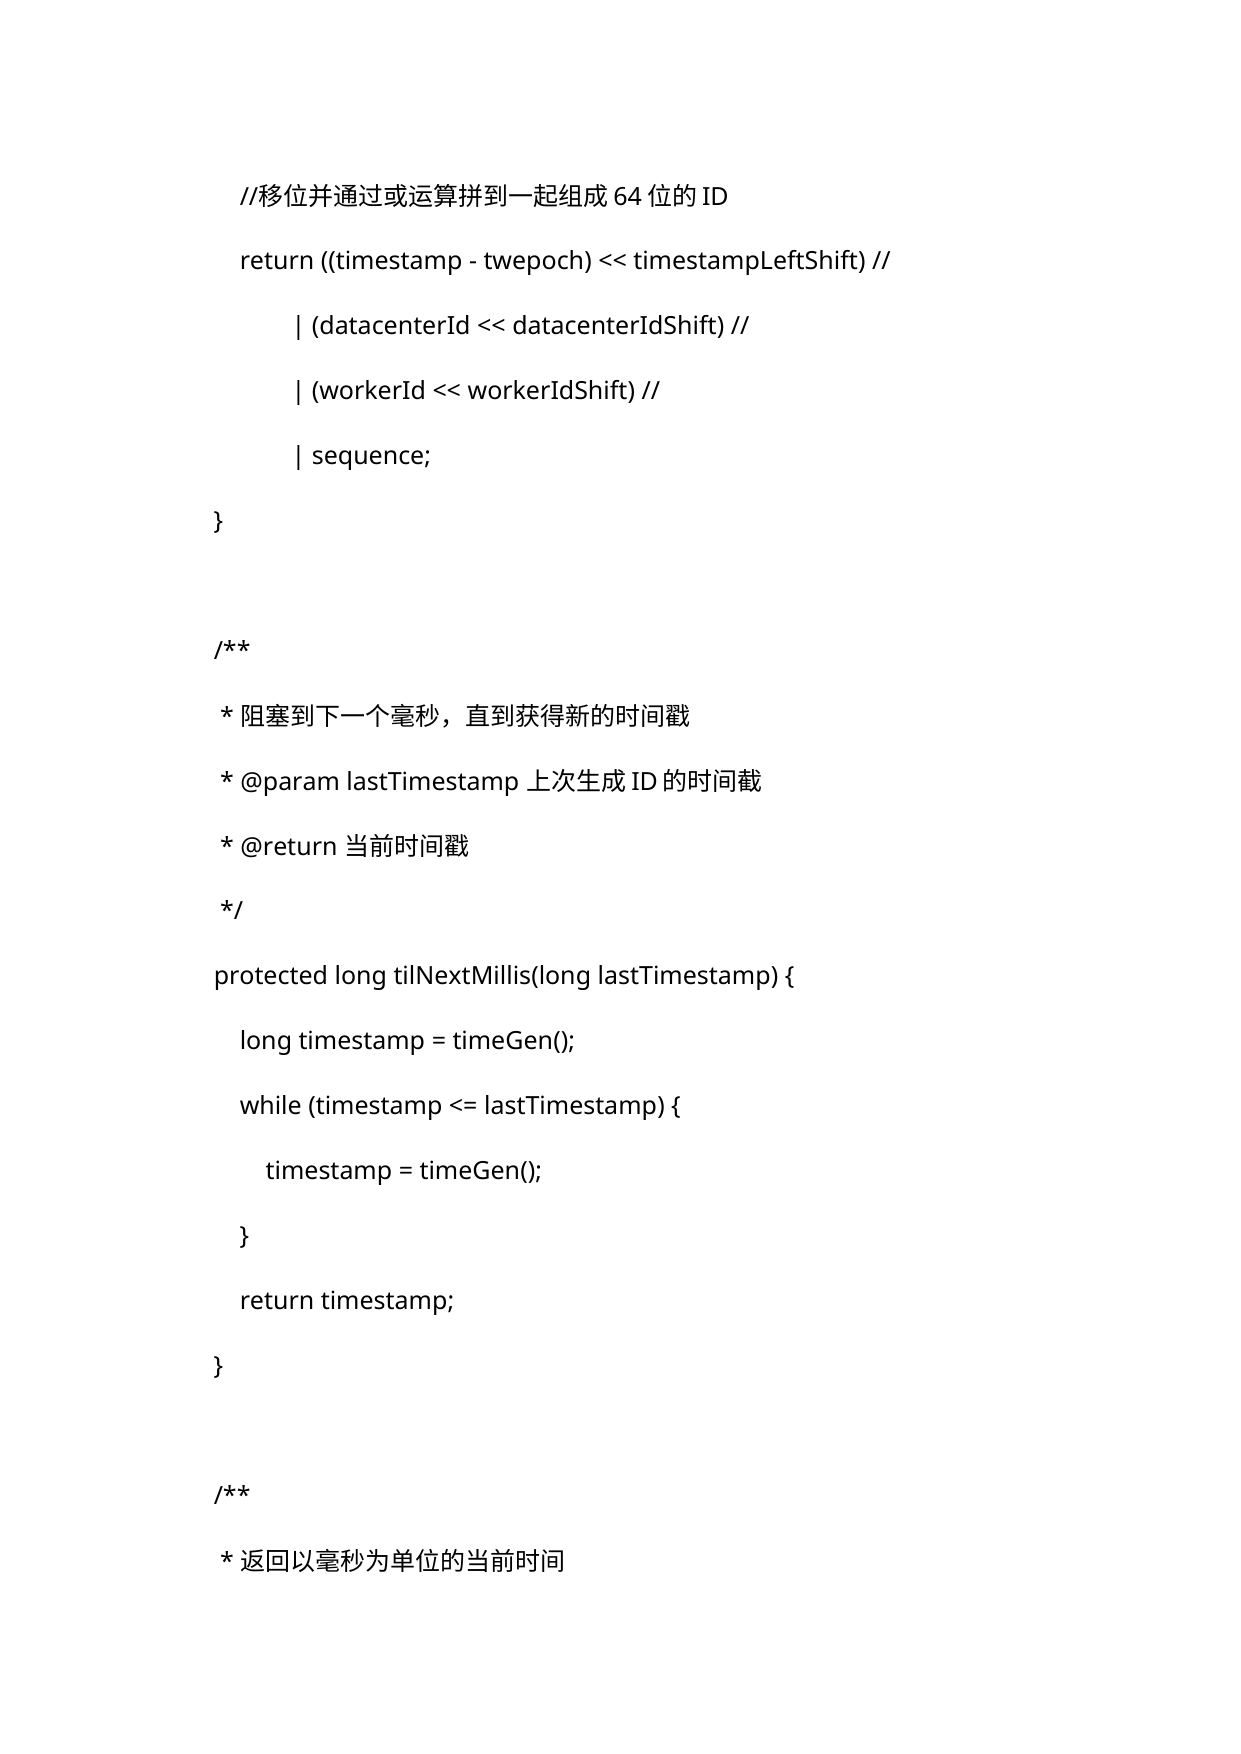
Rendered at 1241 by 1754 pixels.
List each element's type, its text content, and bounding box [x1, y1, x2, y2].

text */ [187, 877, 1053, 942]
text } [187, 1332, 1053, 1397]
text protected long tilNextMillis(long lastTimestamp) { [187, 942, 1053, 1007]
text //移位并通过或运算拼到一起组成64位的ID [187, 162, 1053, 227]
text } [187, 1202, 1053, 1267]
text * @param lastTimestamp 上次生成ID的时间截 [187, 747, 1053, 812]
text long timestamp = timeGen(); [187, 1007, 1053, 1072]
text | (datacenterId << datacenterIdShift) // [187, 292, 1053, 357]
text } [187, 487, 1053, 552]
text while (timestamp <= lastTimestamp) { [187, 1072, 1053, 1137]
text timestamp = timeGen(); [187, 1137, 1053, 1202]
text | (workerId << workerIdShift) // [187, 357, 1053, 422]
text * 返回以毫秒为单位的当前时间 [187, 1527, 1053, 1592]
text return ((timestamp - twepoch) << timestampLeftShift) // [187, 227, 1053, 292]
text return timestamp; [187, 1267, 1053, 1332]
text * 阻塞到下一个毫秒，直到获得新的时间戳 [187, 682, 1053, 747]
text * @return 当前时间戳 [187, 812, 1053, 877]
text /** [187, 617, 1053, 682]
text /** [187, 1462, 1053, 1527]
text | sequence; [187, 422, 1053, 487]
